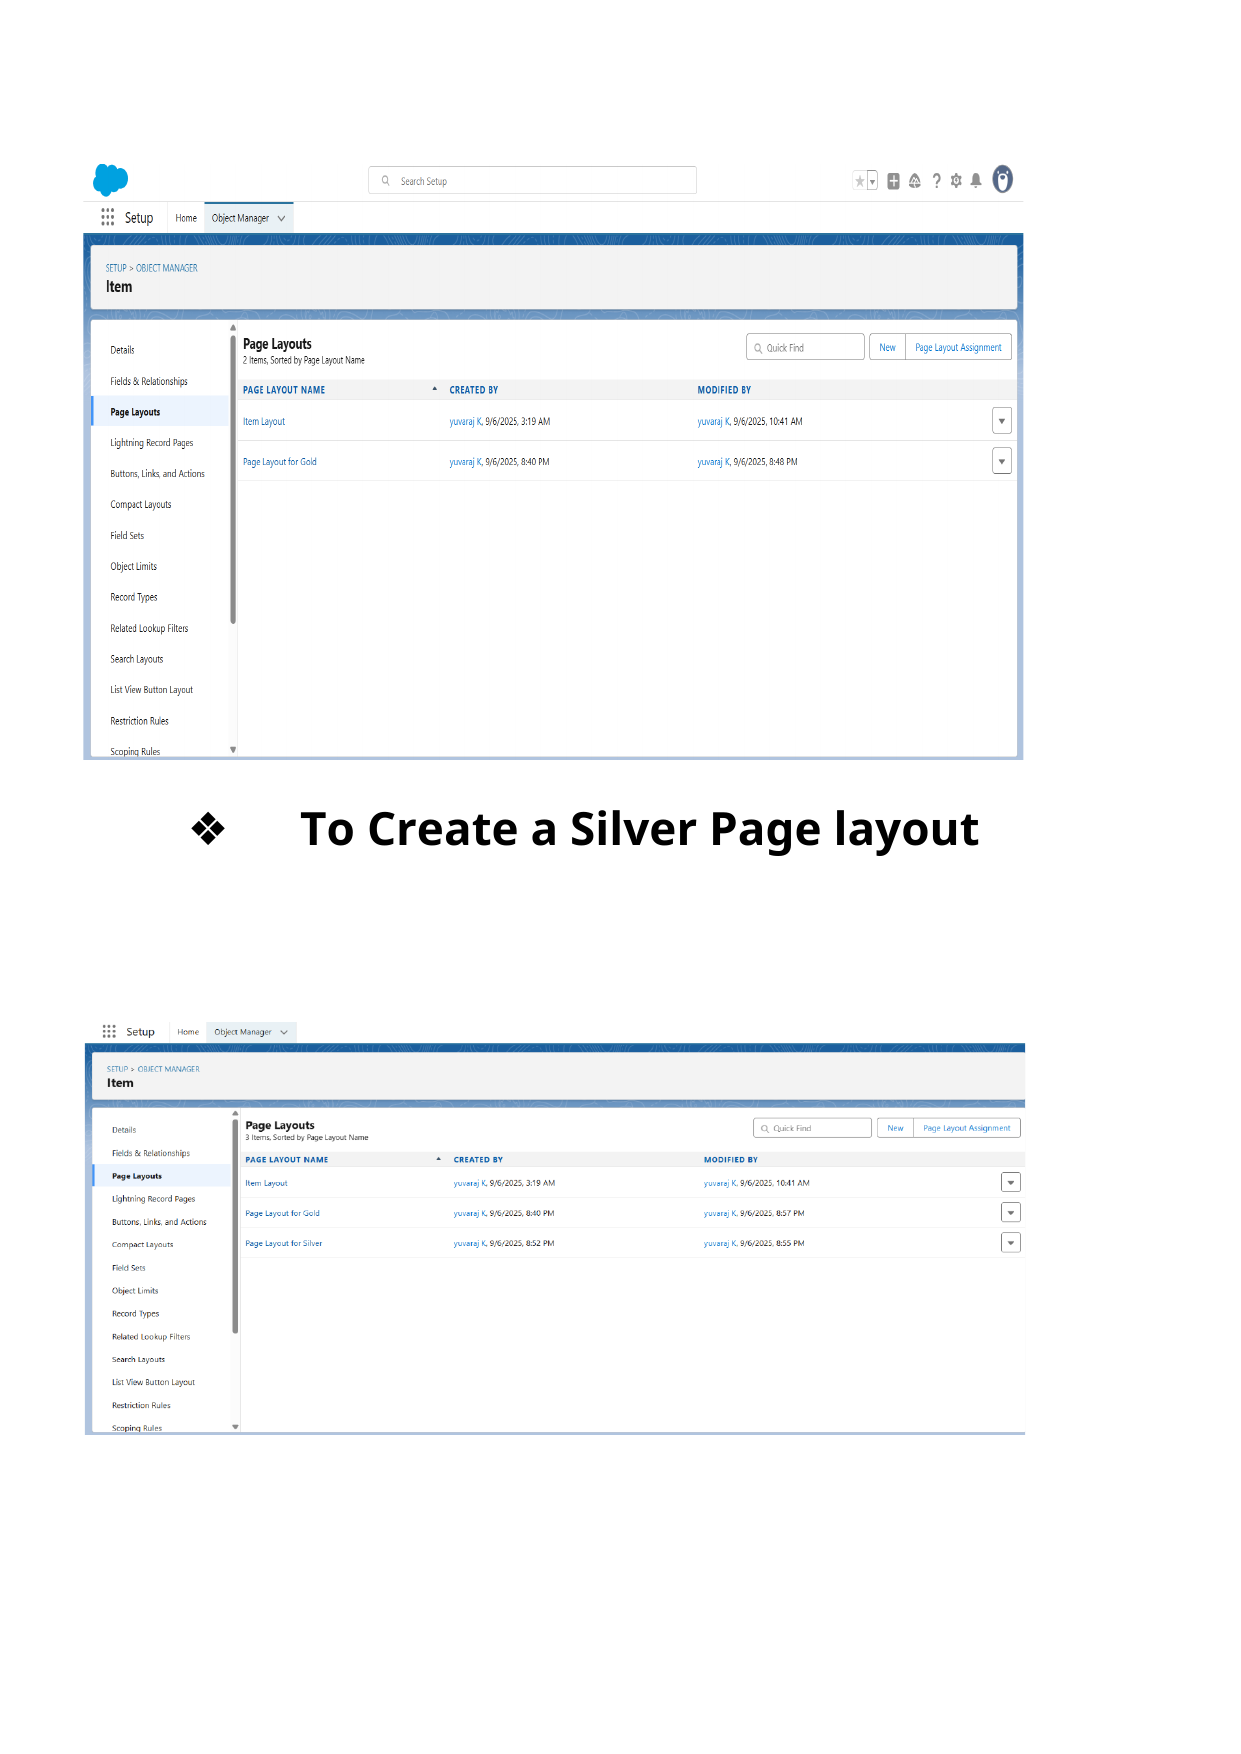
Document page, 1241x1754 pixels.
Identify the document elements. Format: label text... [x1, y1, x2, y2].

picture [83, 164, 1024, 760]
picture [84, 1022, 1025, 1435]
